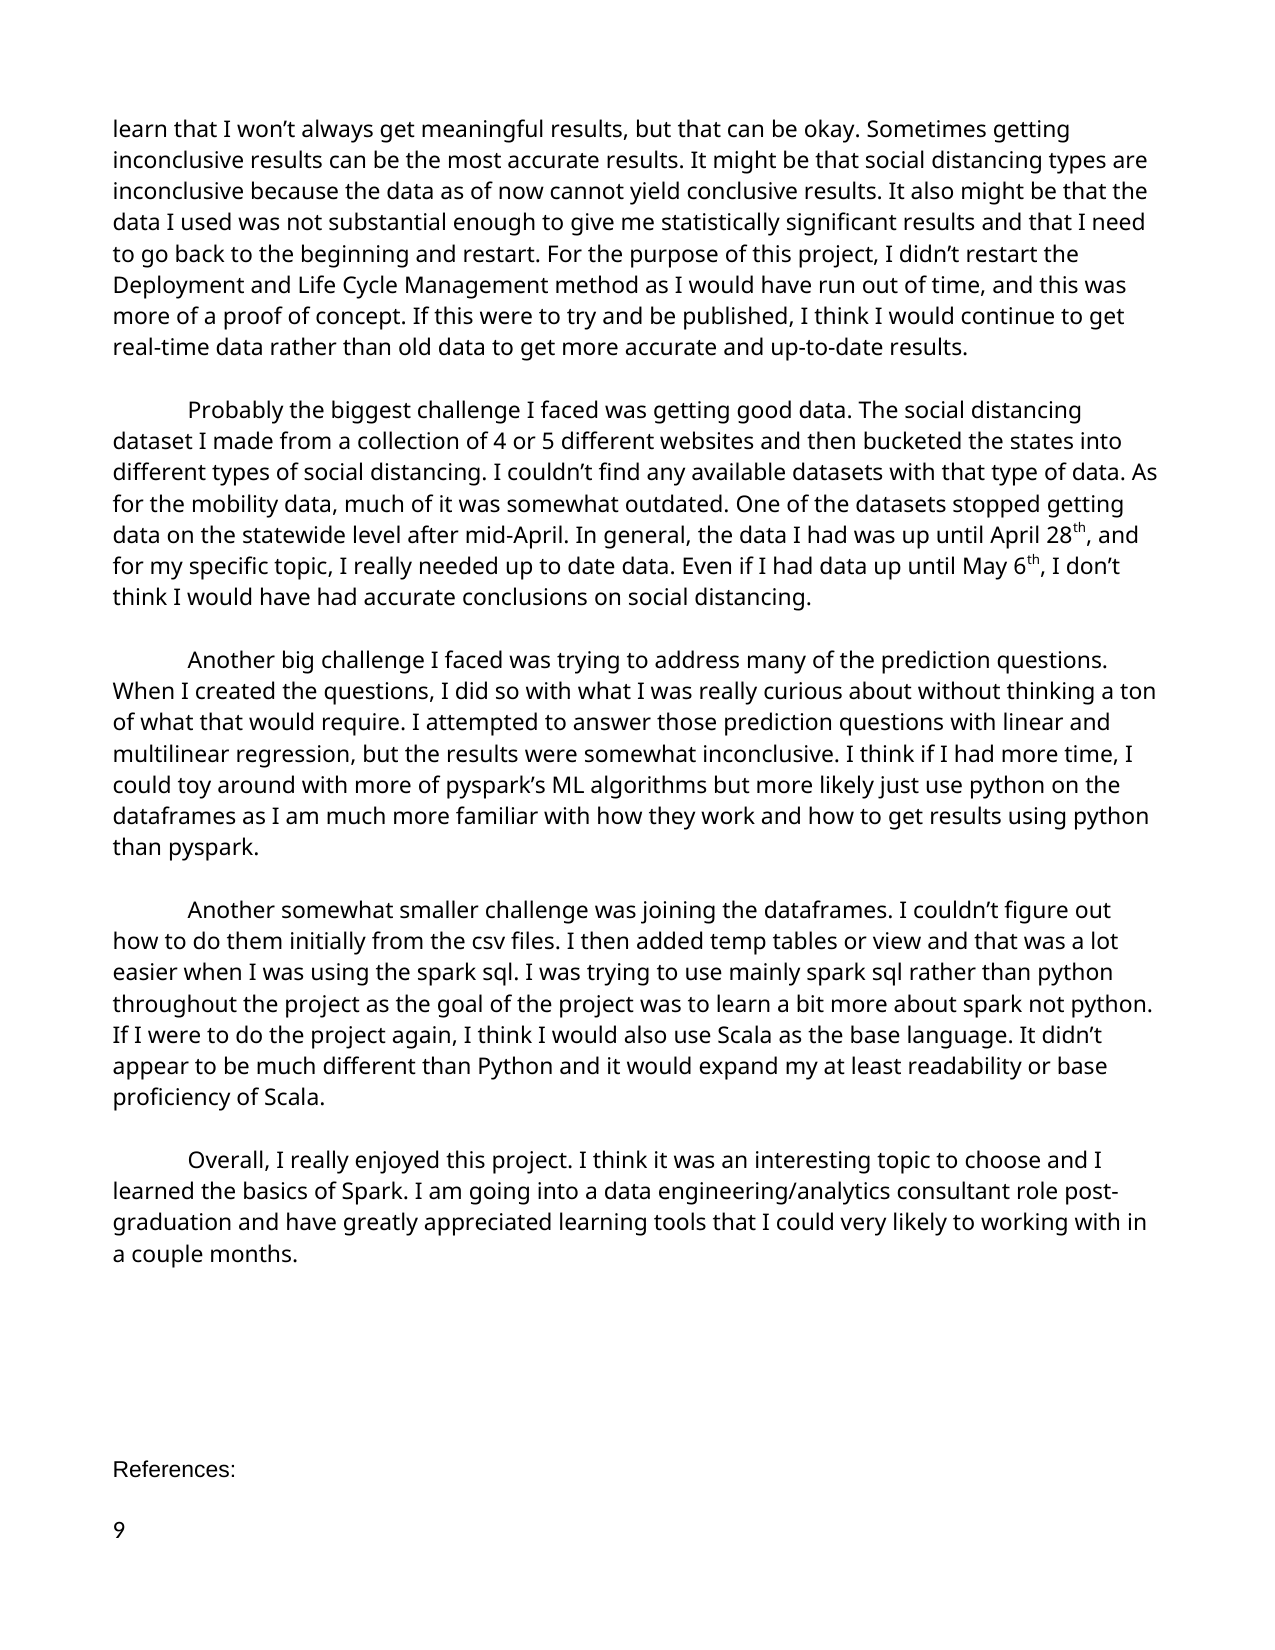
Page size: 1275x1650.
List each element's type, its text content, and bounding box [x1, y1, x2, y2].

text Another somewhat smaller challenge was joining the dataframes. I couldn’t figure out how to do them initially from the csv files. I then added temp tables or view and that was a lot easier when I was using the spark sql. I was trying to use mainly spark sql rather than python throughout the project as the goal of the project was to learn a bit more about spark not python. If I were to do the project again, I think I would also use Scala as the base language. It didn’t appear to be much different than Python and it would expand my at least readability or base proficiency of Scala. [112, 894, 1162, 1112]
text Another big challenge I faced was trying to address many of the prediction questions. When I created the questions, I did so with what I was really curious about without thinking a ton of what that would require. I attempted to answer those prediction questions with linear and multilinear regression, but the results were somewhat inconclusive. I think if I had more time, I could toy around with more of pyspark’s ML algorithms but more likely just use python on the dataframes as I am much more familiar with how they work and how to get results using python than pyspark. [112, 644, 1162, 862]
text Overall, I really enjoyed this project. I think it was an interesting topic to choose and I learned the basics of Spark. I am going into a data engineering/analytics consultant role post-graduation and have greatly appreciated learning tools that I could very likely to working with in a couple months. [112, 1144, 1162, 1269]
text Probably the biggest challenge I faced was getting good data. The social distancing dataset I made from a collection of 4 or 5 different websites and then bucketed the states into different types of social distancing. I couldn’t find any available datasets with that type of data. As for the mobility data, much of it was somewhat outdated. One of the datasets stopped getting data on the statewide level after mid-April. In general, the data I had was up until April 28th, and for my specific topic, I really needed up to date data. Even if I had data up until May 6th, I don’t think I would have had accurate conclusions on social distancing. [112, 394, 1162, 612]
text References: [112, 1456, 1162, 1483]
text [112, 112, 1162, 362]
